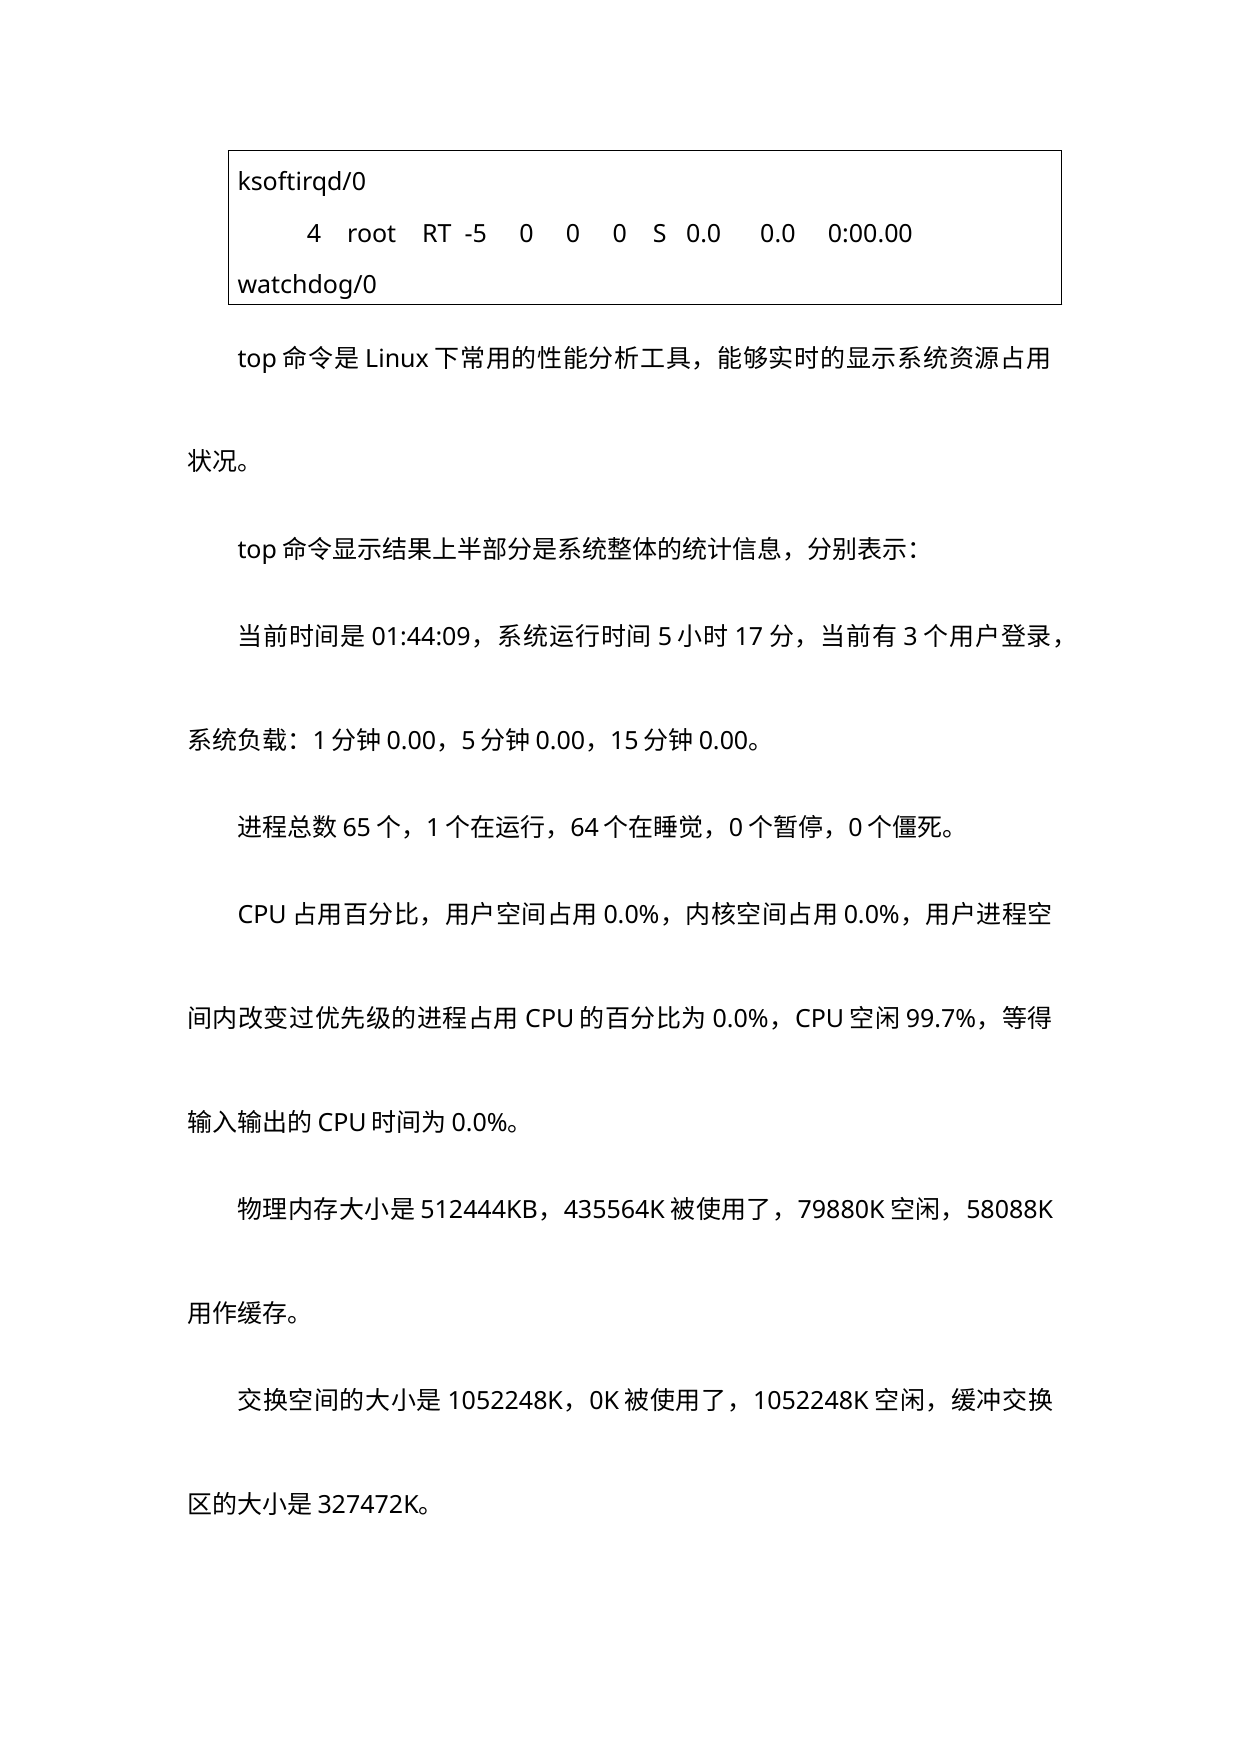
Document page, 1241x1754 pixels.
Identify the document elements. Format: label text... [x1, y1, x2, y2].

text 交换空间的大小是1052248K，0K被使用了，1052248K空闲，缓冲交换区的大小是327472K。 [187, 1364, 1053, 1537]
text 进程总数65个，1个在运行，64个在睡觉，0个暂停，0个僵死。 [187, 791, 1053, 860]
text top命令显示结果上半部分是系统整体的统计信息，分别表示： [187, 513, 1053, 582]
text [229, 151, 1061, 198]
text 当前时间是01:44:09，系统运行时间5小时17分，当前有3个用户登录，系统负载：1分钟0.00，5分钟0.00，15分钟0.00。 [187, 600, 1053, 773]
text CPU占用百分比，用户空间占用0.0%，内核空间占用0.0%，用户进程空间内改变过优先级的进程占用CPU的百分比为0.0%，CPU空闲99.7%，等得输入输出的CPU时间为0.0%。 [187, 878, 1053, 1155]
text 物理内存大小是512444KB，435564K被使用了，79880K空闲，58088K用作缓存。 [187, 1173, 1053, 1346]
text top命令是Linux下常用的性能分析工具，能够实时的显示系统资源占用状况。 [187, 322, 1053, 494]
text 4 root RT -5 0 0 0 S 0.0 0.0 0:00.00 watchdog/0 [229, 202, 1061, 304]
